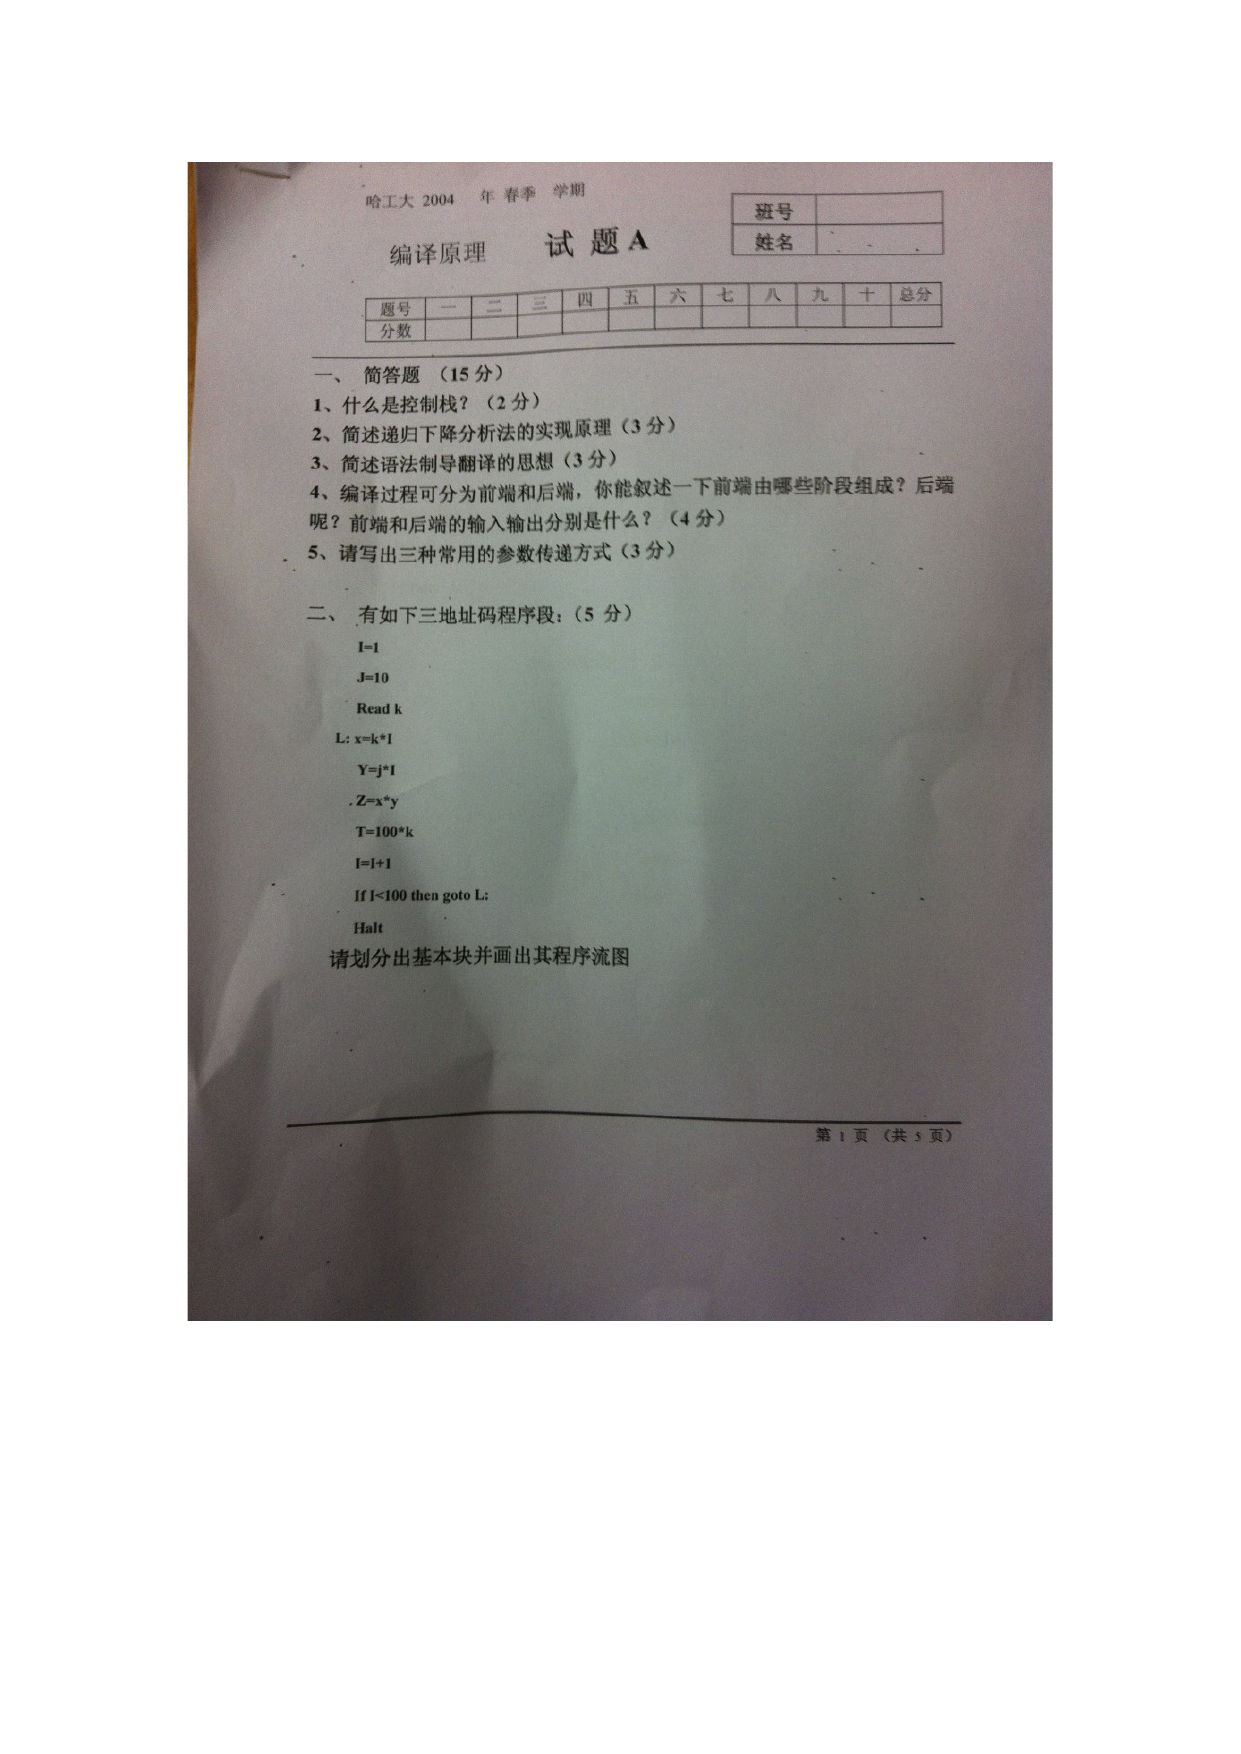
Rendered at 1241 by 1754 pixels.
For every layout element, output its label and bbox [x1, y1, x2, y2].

picture [187, 162, 1053, 1321]
